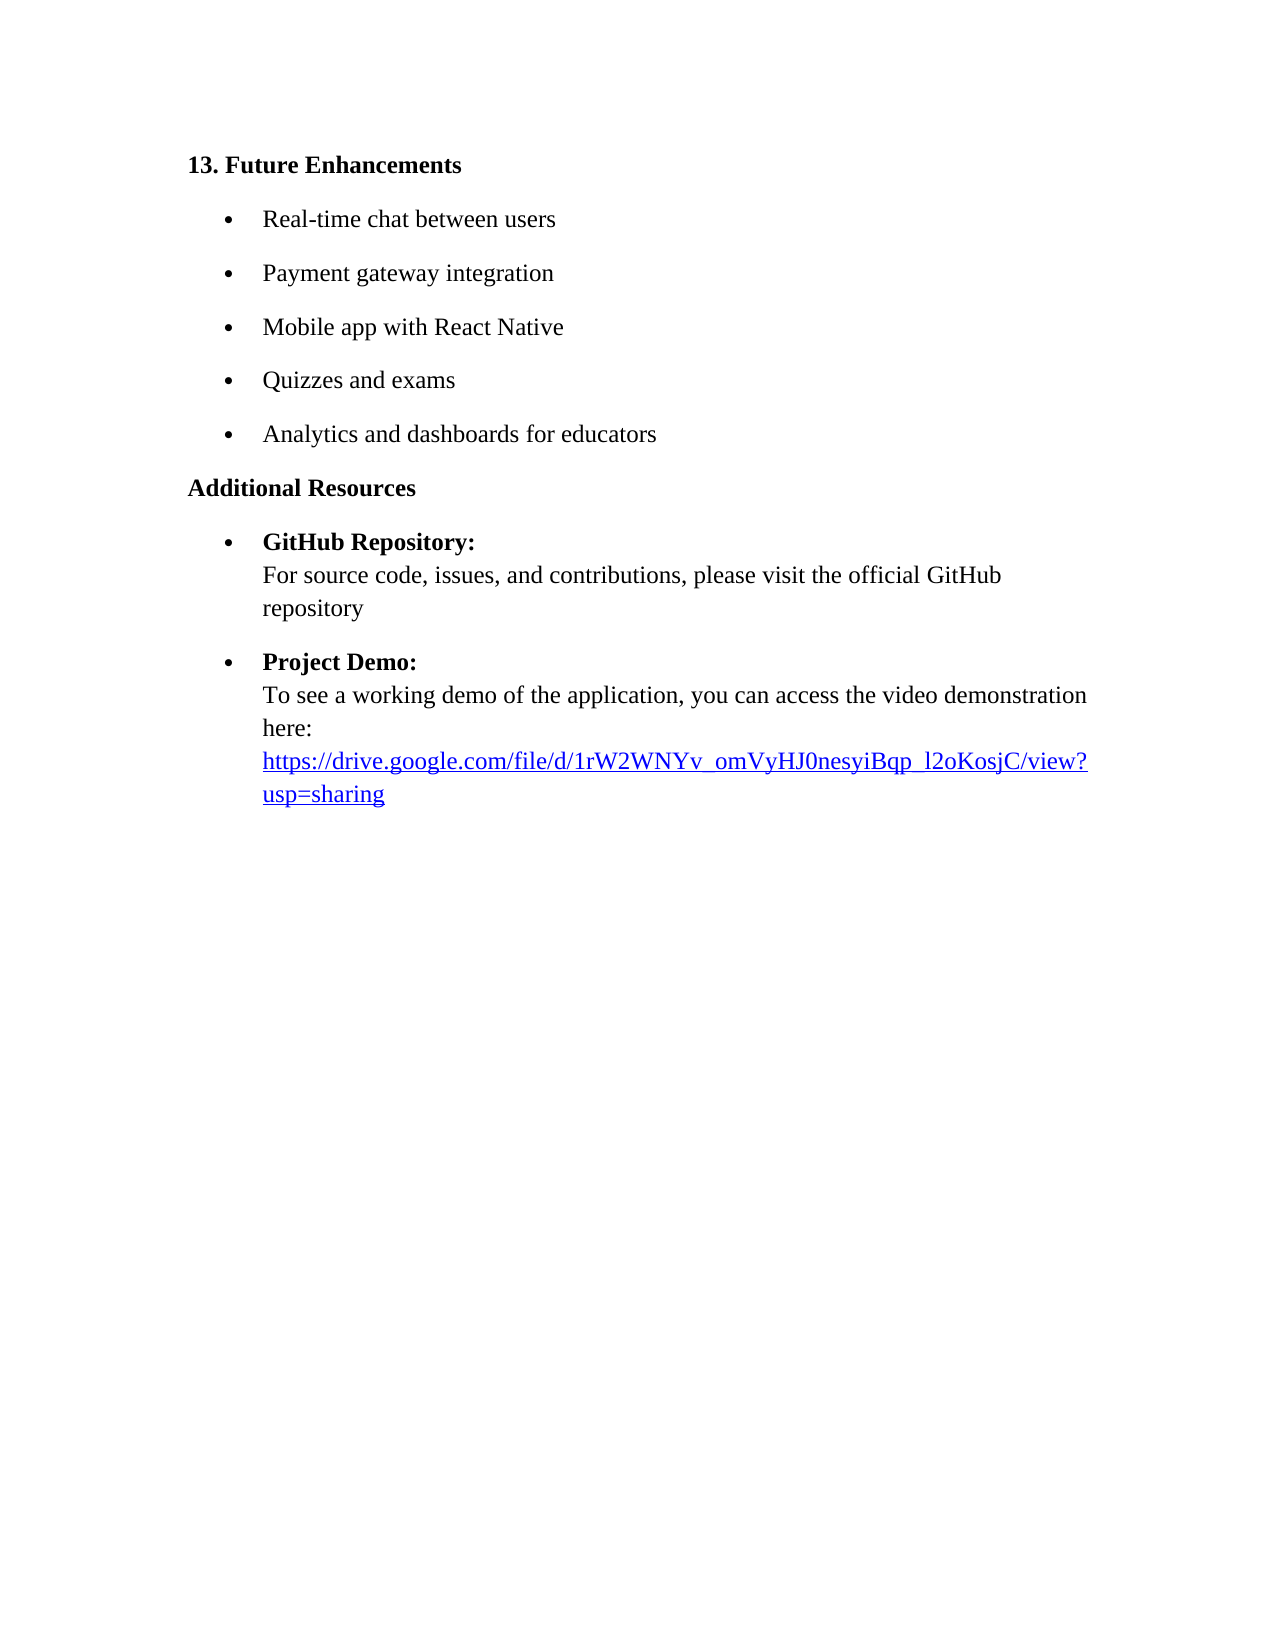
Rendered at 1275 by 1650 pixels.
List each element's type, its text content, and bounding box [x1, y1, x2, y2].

text 13. Future Enhancements [187, 150, 1087, 179]
list Payment gateway integration [225, 258, 1087, 286]
list Real-time chat between users [225, 204, 1087, 233]
list Quizzes and exams [225, 365, 1087, 394]
list Mobile app with React Native [225, 312, 1087, 340]
list Analytics and dashboards for educators [225, 419, 1087, 448]
list Project Demo: To see a working demo of the application, you can access the video demonstration here: https://drive.google.com/file/d/1rW2WNYv_omVyHJ0nesyiBqp_l2oKosjC/view?usp=sharing [225, 647, 1087, 808]
text Additional Resources [187, 473, 1087, 502]
list GitHub Repository: For source code, issues, and contributions, please visit the official GitHub repository [225, 527, 1087, 622]
